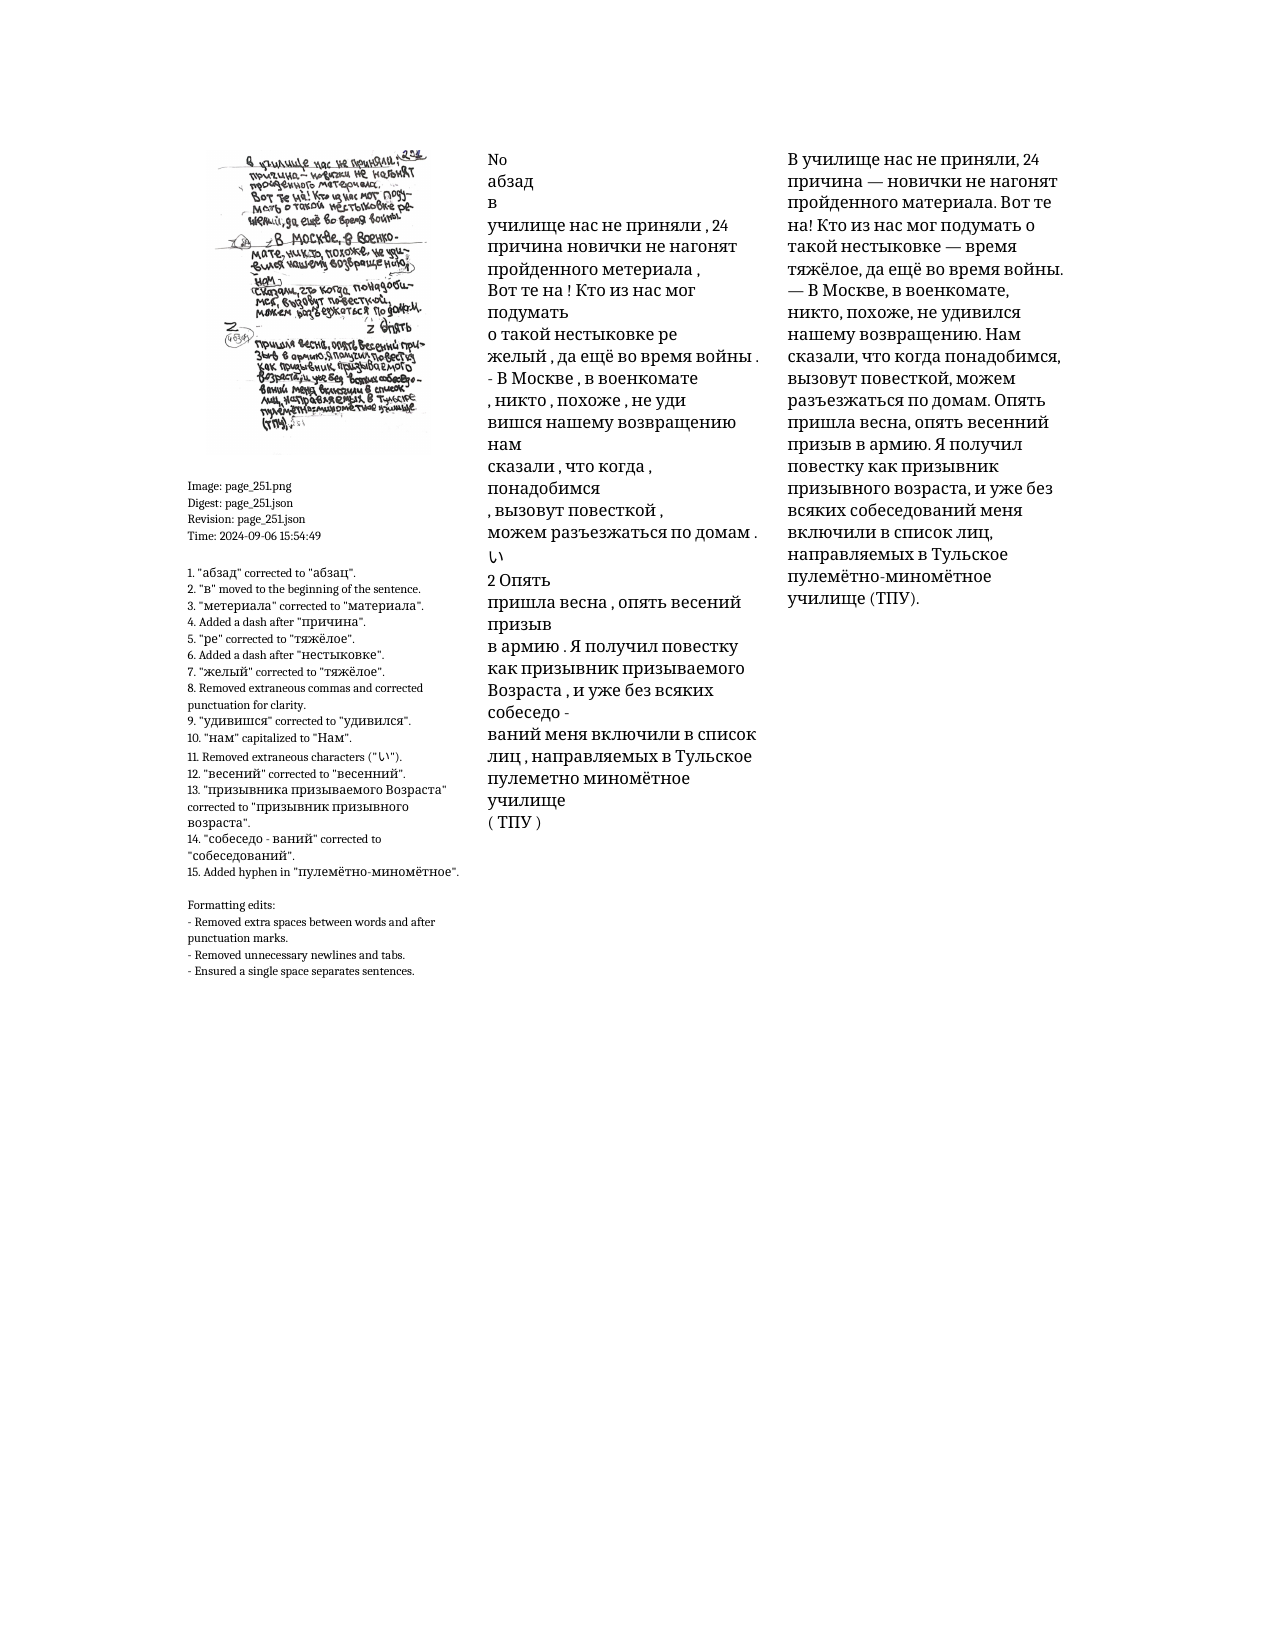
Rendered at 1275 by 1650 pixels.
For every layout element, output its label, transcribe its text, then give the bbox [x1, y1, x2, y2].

table_header No абзад в училище нас не приняли , 24 причина новички не нагонят пройденного метериала , Вот те на ! Кто из нас мог подумать о такой нестыковке ре желый , да ещё во время войны . - В Москве , в военкомате , никто , похоже , не уди вишся нашему возвращению нам сказали , что когда , понадобимся , вызовут повесткой , можем разъезжаться по домам . い 2 Опять пришла весна , опять весений призыв в армию . Я получил повестку как призывник призываемого Возраста , и уже без всяких собеседо - ваний меня включили в список лиц , направляемых в Тульское пулеметно миномётное училище ( ТПУ ) [476, 150, 776, 1500]
table_header Image: page_251.png Digest: page_251.json Revision: page_251.json Time: 2024-09-06 15:54:49 1. "абзад" corrected to "абзац". 2. "в" moved to the beginning of the sentence. 3. "метериала" corrected to "материала". 4. Added a dash after "причина". 5. "ре" corrected to "тяжёлое". 6. Added a dash after "нестыковке". 7. "желый" corrected to "тяжёлое". 8. Removed extraneous commas and corrected punctuation for clarity. 9. "удивишся" corrected to "удивился". 10. "нам" capitalized to "Нам". 11. Removed extraneous characters ("い"). 12. "весений" corrected to "весенний". 13. "призывника призываемого Возраста" corrected to "призывник призывного возраста". 14. "собеседо - ваний" corrected to "собеседований". 15. Added hyphen in "пулемётно-миномётное". Formatting edits: - Removed extra spaces between words and after punctuation marks. - Removed unnecessary newlines and tabs. - Ensured a single space separates sentences. [176, 150, 476, 1500]
picture [206, 150, 432, 455]
table_header В училище нас не приняли, 24 причина — новички не нагонят пройденного материала. Вот те на! Кто из нас мог подумать о такой нестыковке — время тяжёлое, да ещё во время войны. — В Москве, в военкомате, никто, похоже, не удивился нашему возвращению. Нам сказали, что когда понадобимся, вызовут повесткой, можем разъезжаться по домам. Опять пришла весна, опять весенний призыв в армию. Я получил повестку как призывник призывного возраста, и уже без всяких собеседований меня включили в список лиц, направляемых в Тульское пулемётно-миномётное училище (ТПУ). [776, 150, 1076, 1500]
